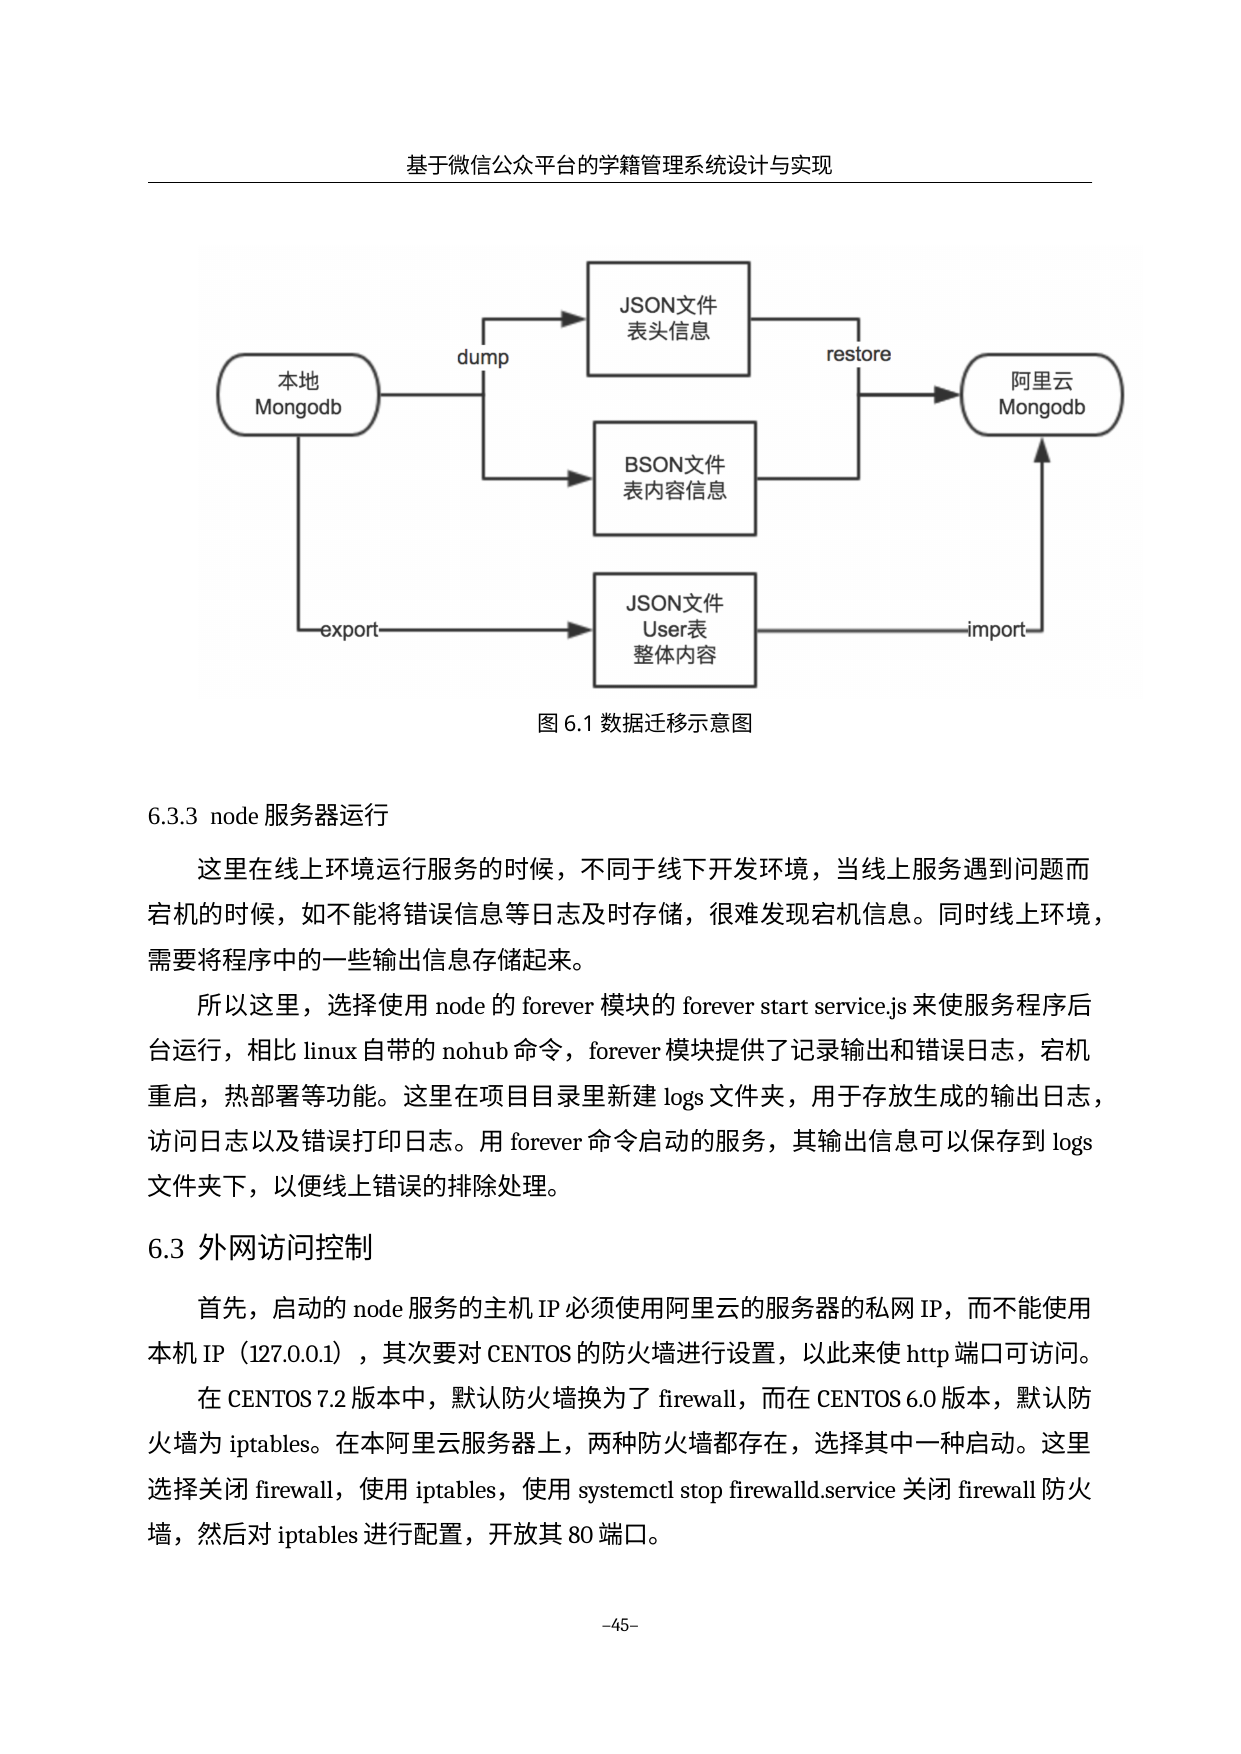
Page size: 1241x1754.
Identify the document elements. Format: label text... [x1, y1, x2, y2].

text 首先，启动的node服务的主机IP必须使用阿里云的服务器的私网IP，而不能使用本机IP（127.0.0.1），其次要对CENTOS的防火墙进行设置，以此来使http端口可访问。 [148, 1288, 1092, 1369]
text 在CENTOS 7.2版本中，默认防火墙换为了firewall，而在CENTOS 6.0版本，默认防火墙为 iptables。在本阿里云服务器上，两种防火墙都存在，选择其中一种启动。这里选择关闭firewall，使用iptables，使用systemctl stop firewalld.service关闭firewall防火墙，然后对iptables进行配置，开放其80端口。 [148, 1379, 1092, 1551]
subtitle 6.3 外网访问控制 [148, 1224, 1092, 1267]
text 所以这里，选择使用node的forever模块的forever start service.js来使服务程序后台运行，相比linux自带的nohub命令，forever模块提供了记录输出和错误日志，宕机重启，热部署等功能。这里在项目目录里新建logs文件夹，用于存放生成的输出日志，访问日志以及错误打印日志。用forever命令启动的服务，其输出信息可以保存到logs文件夹下，以便线上错误的排除处理。 [148, 986, 1092, 1203]
subtitle 6.3.3 node服务器运行 [148, 795, 1092, 831]
picture [197, 245, 1143, 699]
text 这里在线上环境运行服务的时候，不同于线下开发环境，当线上服务遇到问题而宕机的时候，如不能将错误信息等日志及时存储，很难发现宕机信息。同时线上环境，需要将程序中的一些输出信息存储起来。 [148, 849, 1092, 976]
text 图 6.1 数据迁移示意图 [148, 706, 1092, 738]
